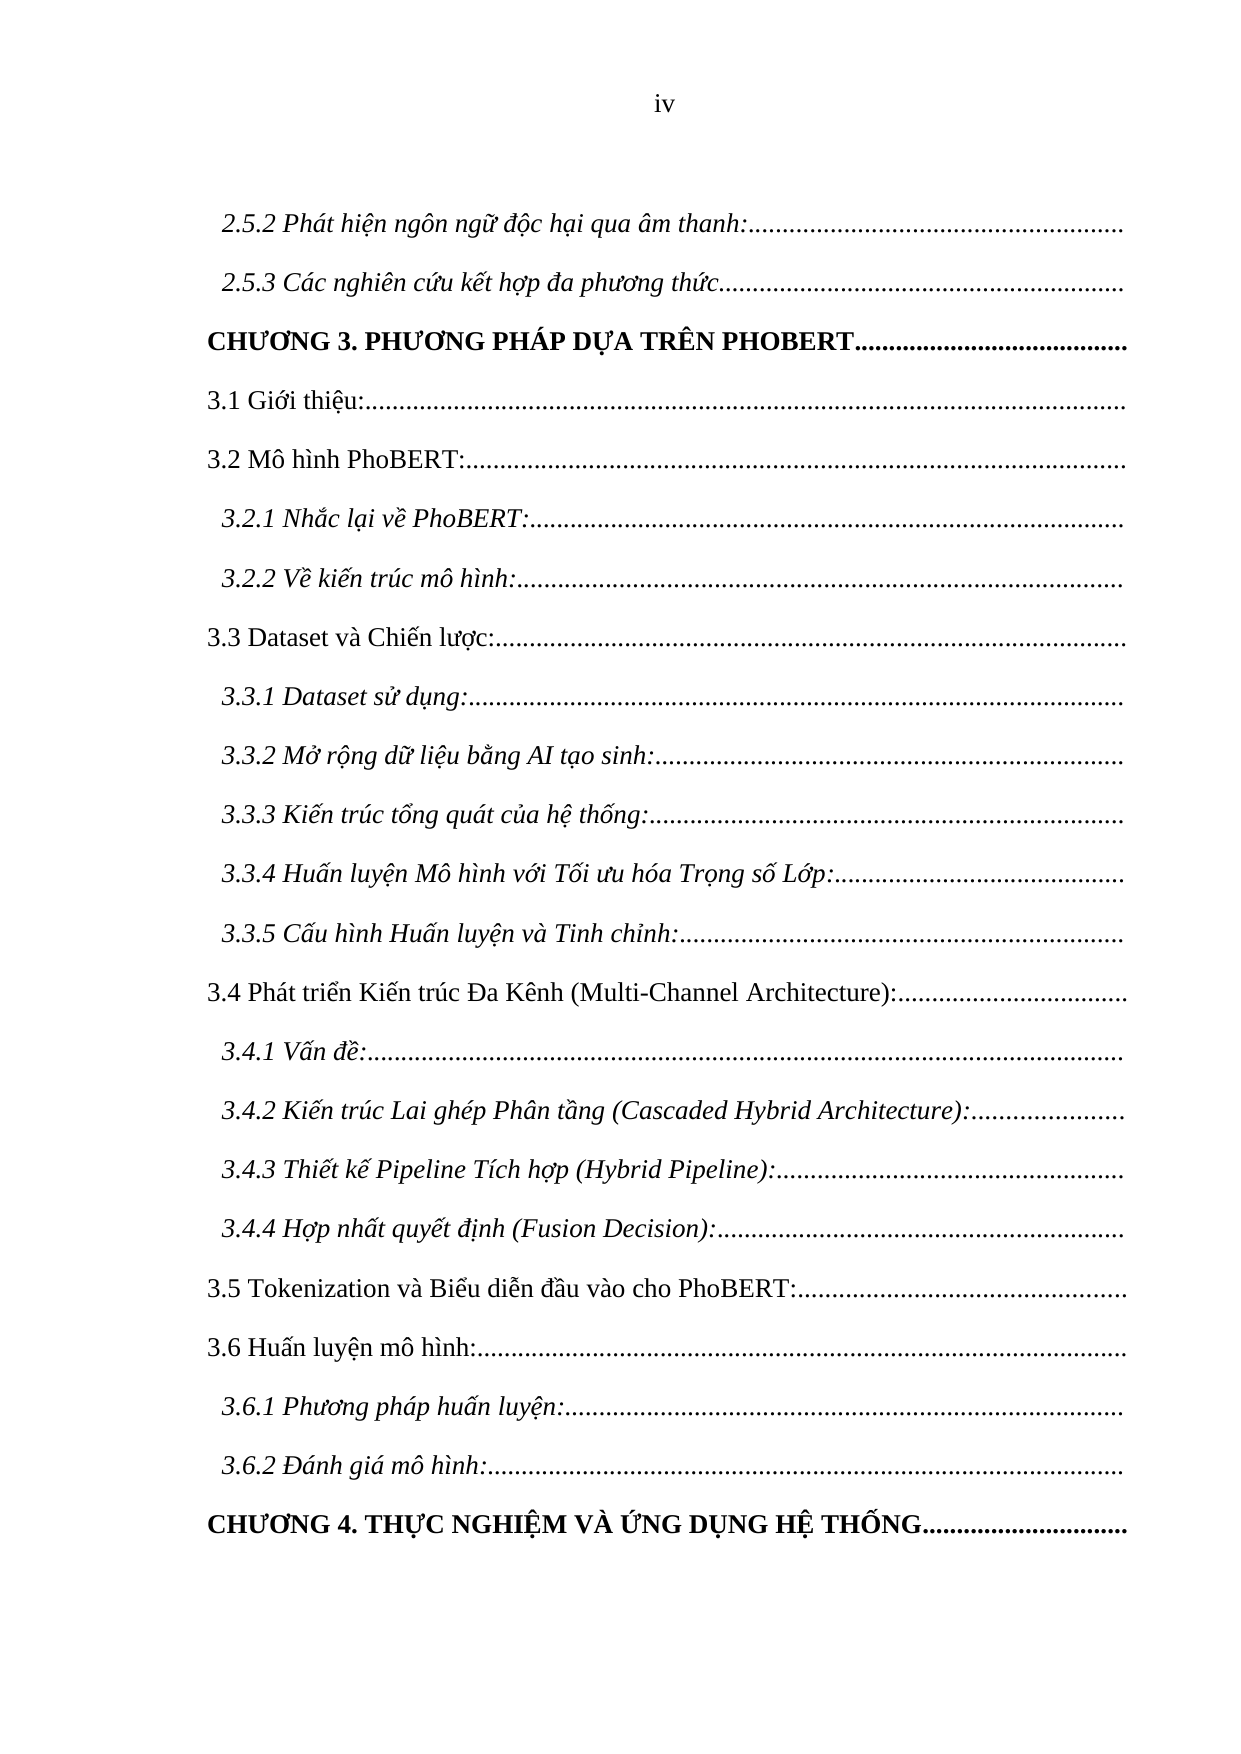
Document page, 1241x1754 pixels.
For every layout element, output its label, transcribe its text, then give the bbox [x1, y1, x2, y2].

text 3.3.2 Mở rộng dữ liệu bằng AI tạo sinh: 16 [222, 739, 1122, 770]
text 3.5 Tokenization và Biểu diễn đầu vào cho PhoBERT: 22 [207, 1272, 1122, 1303]
text 3.1 Giới thiệu: 14 [207, 384, 1122, 415]
text 2.5.3 Các nghiên cứu kết hợp đa phương thức 12 [222, 266, 1122, 297]
text 3.3.4 Huấn luyện Mô hình với Tối ưu hóa Trọng số Lớp: 19 [222, 858, 1122, 889]
text 3.4.3 Thiết kế Pipeline Tích hợp (Hybrid Pipeline): 21 [222, 1153, 1122, 1184]
text 2.5.2 Phát hiện ngôn ngữ độc hại qua âm thanh: 11 [222, 207, 1122, 238]
text 3.3 Dataset và Chiến lược: 15 [207, 621, 1122, 652]
text 3.3.5 Cấu hình Huấn luyện và Tinh chỉnh: 19 [222, 917, 1122, 948]
text 3.3.3 Kiến trúc tổng quát của hệ thống: 16 [222, 798, 1122, 829]
text 3.6.2 Đánh giá mô hình: 22 [222, 1449, 1122, 1480]
text 3.2.2 Về kiến trúc mô hình: 15 [222, 562, 1122, 593]
text 3.6.1 Phương pháp huấn luyện: 22 [222, 1390, 1122, 1421]
text CHƯƠNG 3. PHƯƠNG PHÁP DỰA TRÊN PHOBERT 14 [207, 325, 1122, 356]
text 3.4 Phát triển Kiến trúc Đa Kênh (Multi-Channel Architecture): 20 [207, 976, 1122, 1007]
text 3.2 Mô hình PhoBERT: 14 [207, 443, 1122, 474]
text 3.4.1 Vấn đề: 20 [222, 1035, 1122, 1066]
text 3.4.2 Kiến trúc Lai ghép Phân tầng (Cascaded Hybrid Architecture): 20 [222, 1094, 1122, 1125]
text 3.6 Huấn luyện mô hình: 22 [207, 1331, 1122, 1362]
text CHƯƠNG 4. THỰC NGHIỆM VÀ ỨNG DỤNG HỆ THỐNG 24 [207, 1508, 1122, 1539]
text 3.3.1 Dataset sử dụng: 15 [222, 680, 1122, 711]
text 3.4.4 Hợp nhất quyết định (Fusion Decision): 21 [222, 1213, 1122, 1244]
text 3.2.1 Nhắc lại về PhoBERT: 14 [222, 503, 1122, 534]
